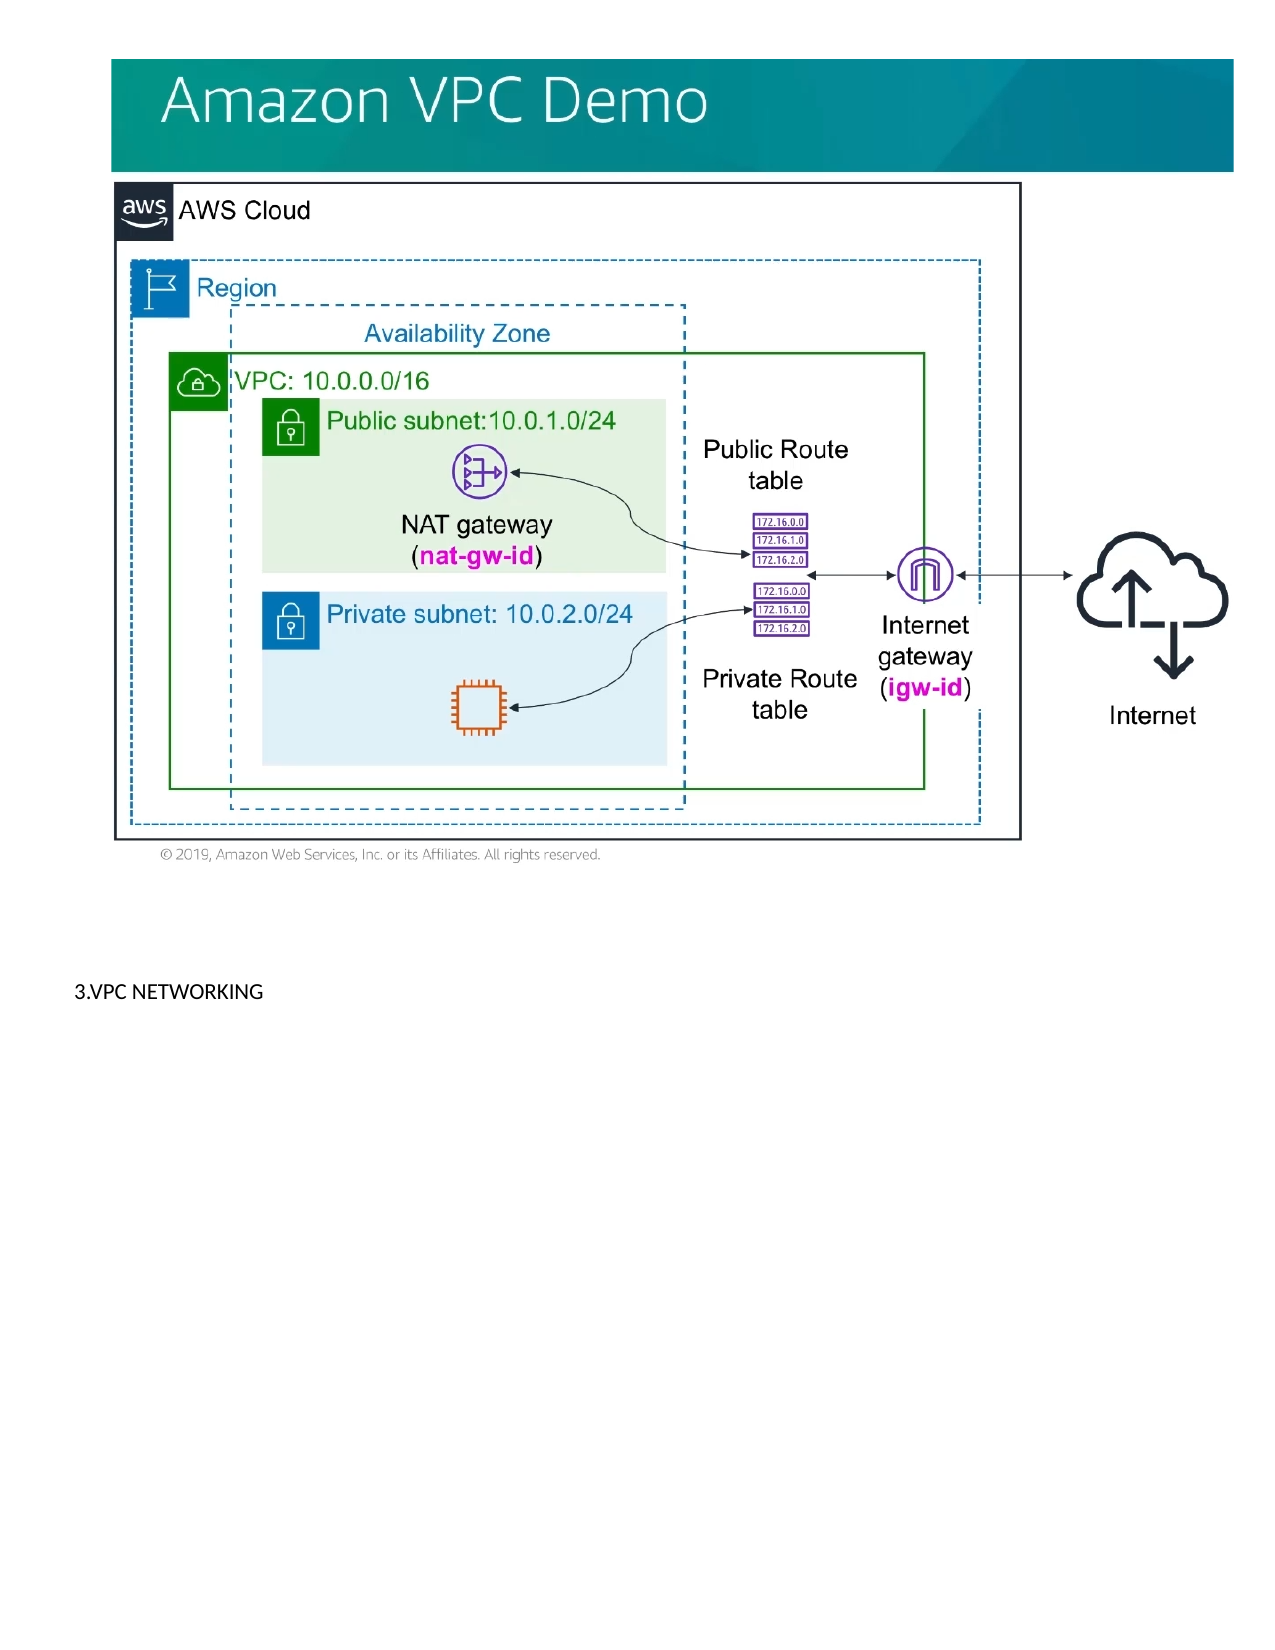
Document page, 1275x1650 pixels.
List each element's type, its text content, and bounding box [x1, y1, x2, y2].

picture [111, 59, 1234, 865]
text 3.VPC NETWORKING [74, 977, 1196, 1005]
